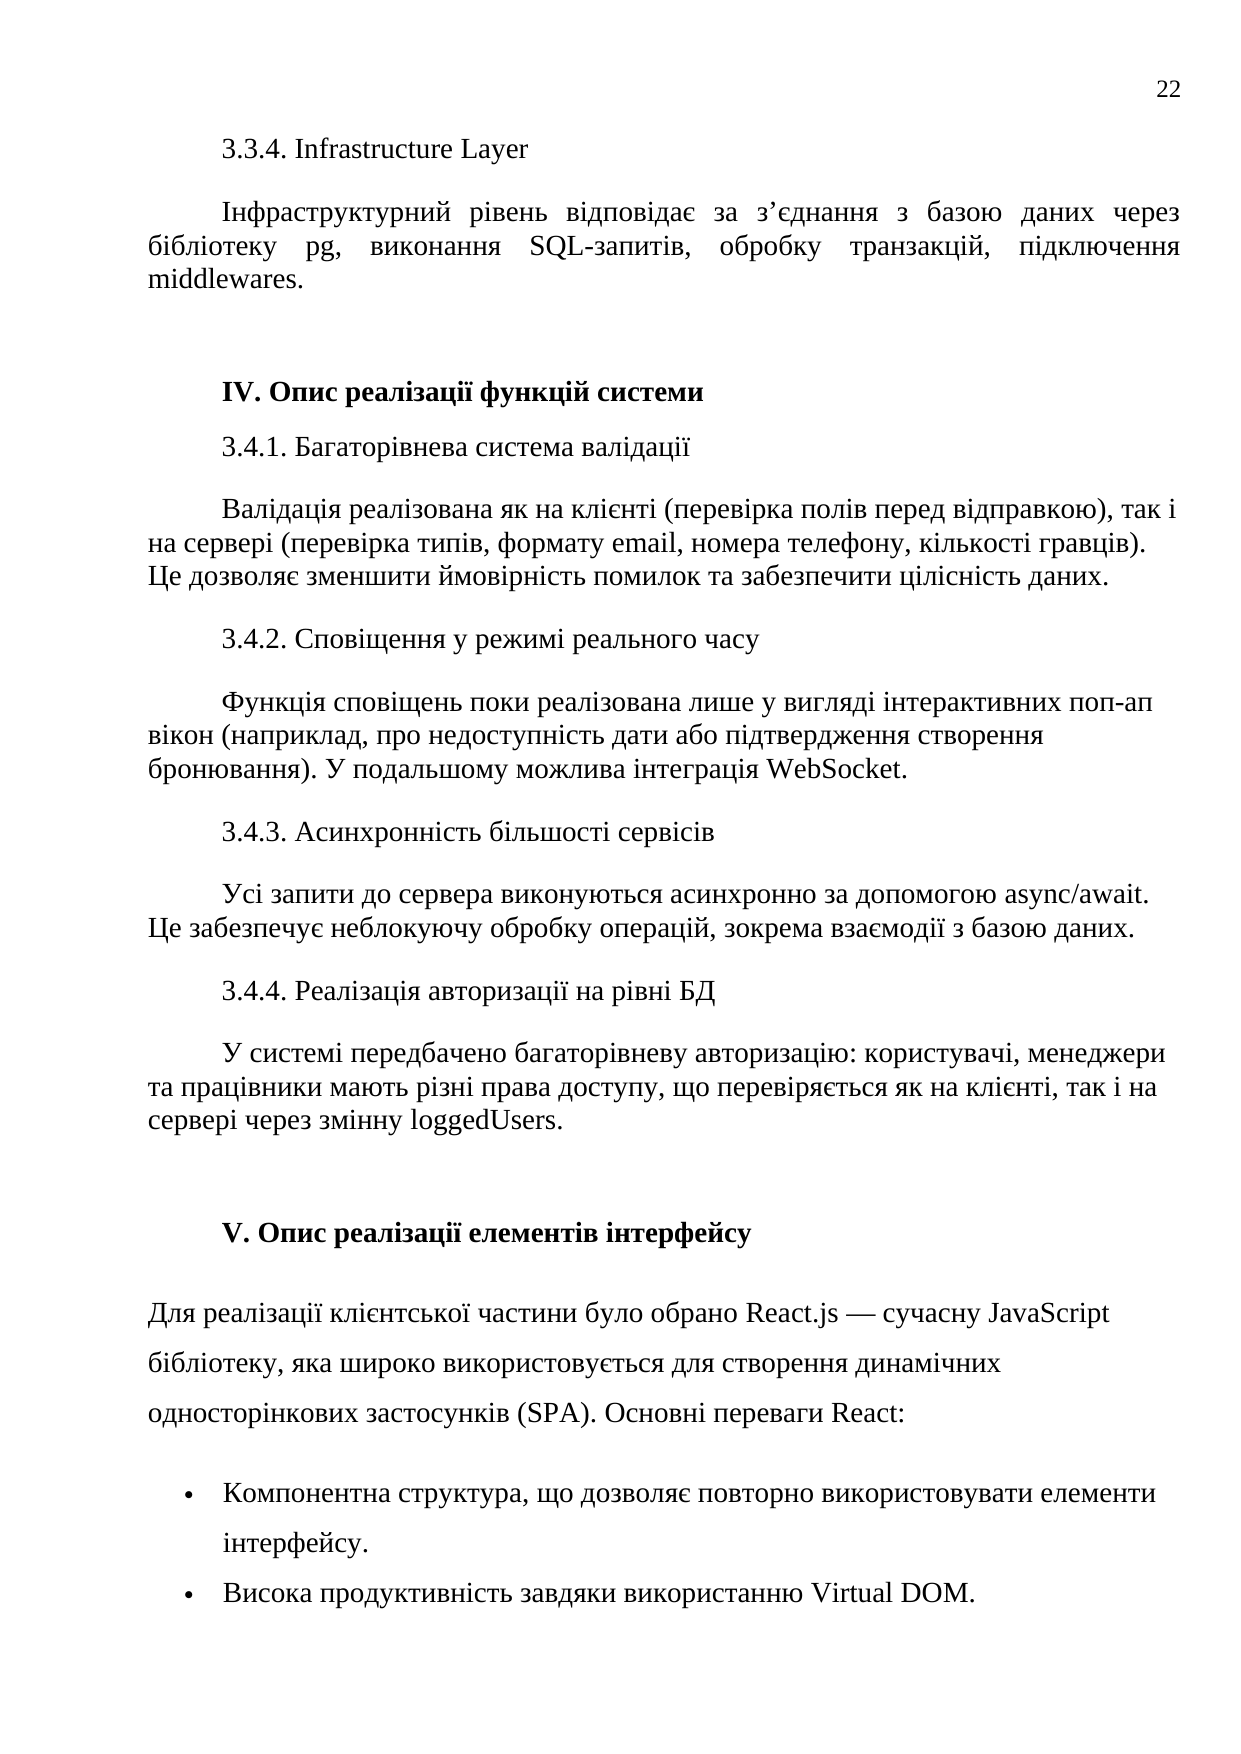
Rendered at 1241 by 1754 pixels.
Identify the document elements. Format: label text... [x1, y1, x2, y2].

text Валідація реалізована як на клієнті (перевірка полів перед відправкою), так і на сервері (перевірка типів, формату email, номера телефону, кількості гравців). Це дозволяє зменшити ймовірність помилок та забезпечити цілісність даних. [148, 491, 1181, 592]
subtitle 3.4.1. Багаторівнева система валідації [148, 429, 1181, 462]
text У системі передбачено багаторівневу авторизацію: користувачі, менеджери та працівники мають різні права доступу, що перевіряється як на клієнті, так і на сервері через змінну loggedUsers. [148, 1035, 1181, 1136]
text Усі запити до сервера виконуються асинхронно за допомогою async/await. Це забезпечує неблокуючу обробку операцій, зокрема взаємодії з базою даних. [148, 876, 1181, 943]
list Висока продуктивність завдяки використанню Virtual DOM. [185, 1576, 1181, 1609]
subtitle 3.4.2. Сповіщення у режимі реального часу [148, 621, 1181, 655]
text Інфраструктурний рівень відповідає за з’єднання з базою даних через бібліотеку pg, виконання SQL-запитів, обробку транзакцій, підключення middlewares. [148, 194, 1181, 295]
subtitle 3.3.4. Infrastructure Layer [148, 131, 1181, 165]
subtitle 3.4.3. Асинхронність більшості сервісів [148, 814, 1181, 847]
text V. Опис реалізації елементів інтерфейсу [148, 1215, 1181, 1249]
list Компонентна структура, що дозволяє повторно використовувати елементи інтерфейсу. [185, 1475, 1181, 1559]
subtitle 3.4.4. Реалізація авторизації на рівні БД [148, 973, 1181, 1006]
text Функція сповіщень поки реалізована лише у вигляді інтерактивних поп-ап вікон (наприклад, про недоступність дати або підтвердження створення бронювання). У подальшому можлива інтеграція WebSocket. [148, 684, 1181, 784]
text IV. Опис реалізації функцій системи [148, 374, 1181, 408]
text Для реалізації клієнтської частини було обрано React.js — сучасну JavaScript бібліотеку, яка широко використовується для створення динамічних односторінкових застосунків (SPA). Основні переваги React: [148, 1295, 1181, 1429]
